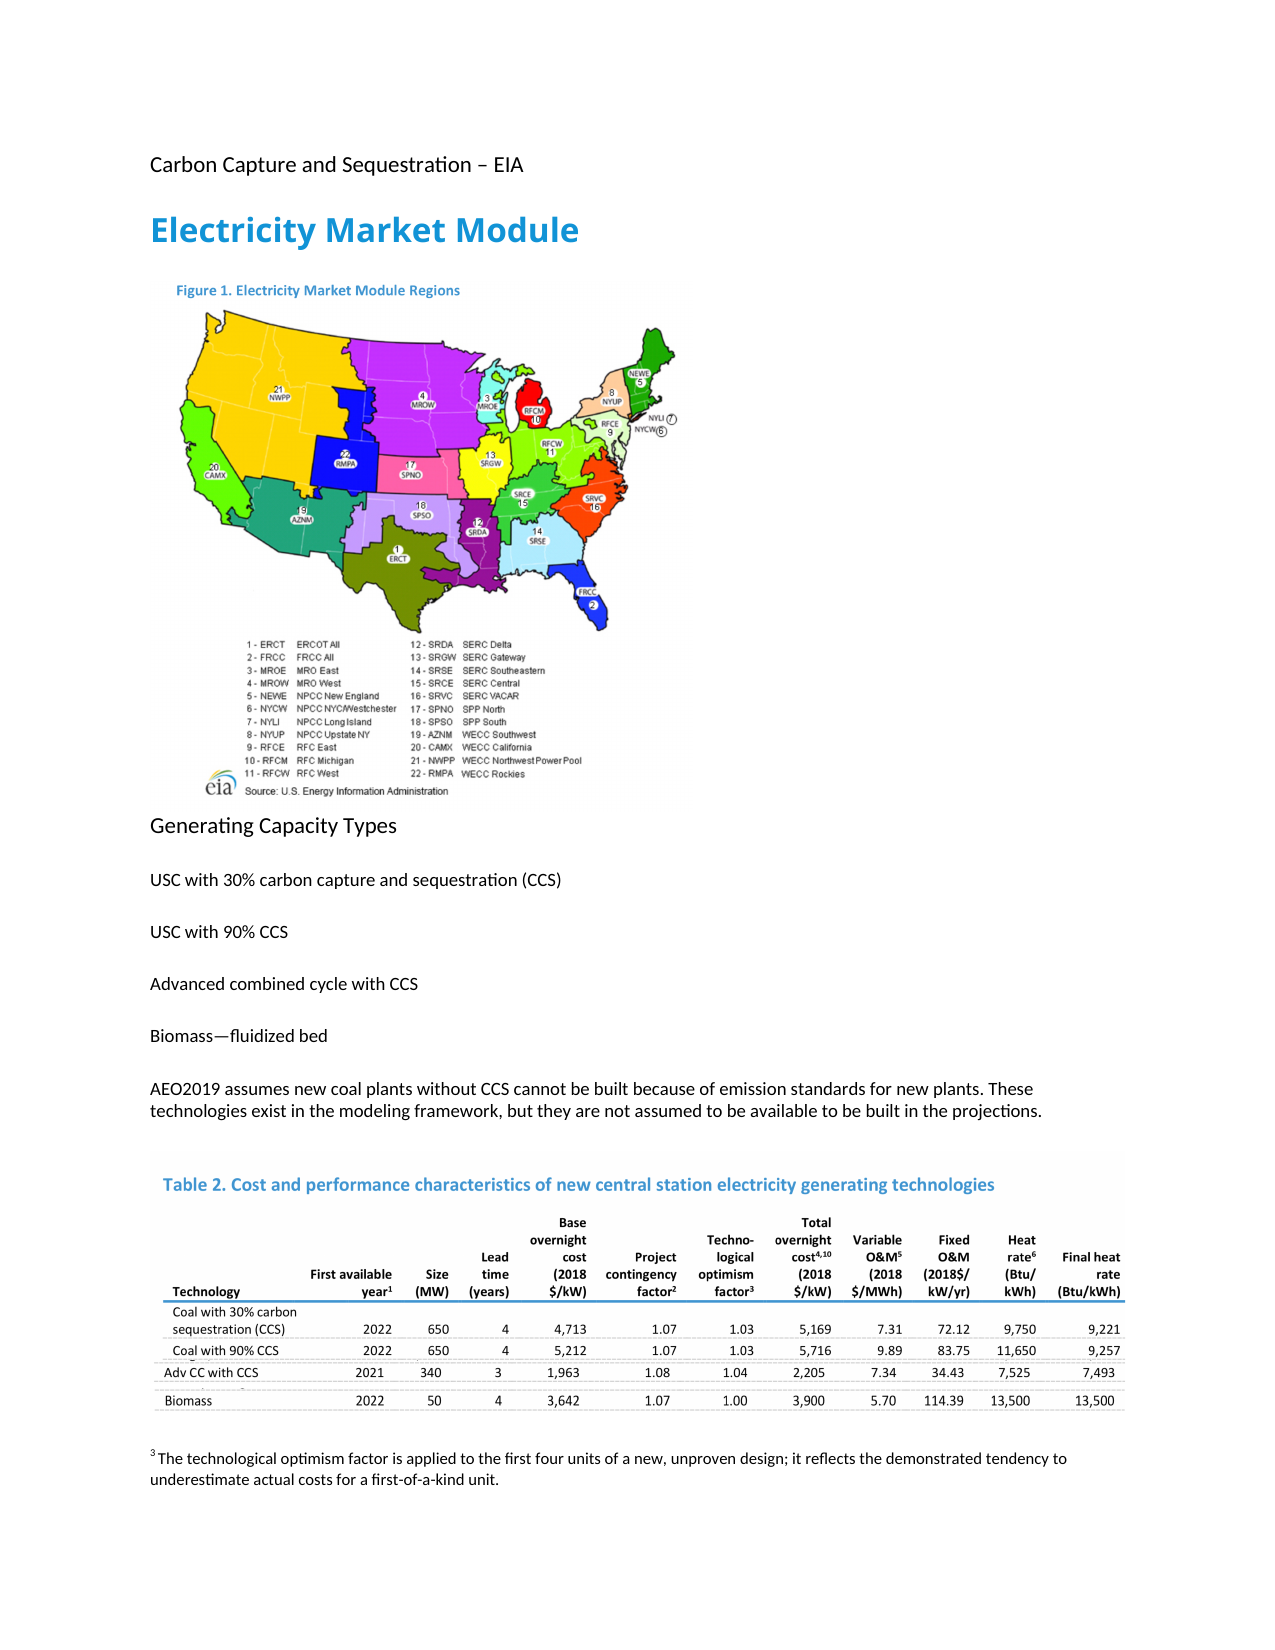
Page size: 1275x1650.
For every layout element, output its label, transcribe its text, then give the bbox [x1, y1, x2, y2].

text 3 The technological optimism factor is applied to the first four units of a new, unproven design; it reflects the demonstrated tendency to underestimate actual costs for a first-of-a-kind unit. [150, 1447, 1125, 1489]
picture [150, 281, 693, 812]
text AEO2019 assumes new coal plants without CCS cannot be built because of emission standards for new plants. These technologies exist in the modeling framework, but they are not assumed to be available to be built in the projections. [150, 1077, 1125, 1123]
text Biomass—fluidized bed [150, 1025, 1125, 1048]
text Advanced combined cycle with CCS [150, 973, 1125, 996]
text Generating Capacity Types [150, 811, 1125, 839]
text USC with 90% CCS [150, 921, 1125, 943]
text USC with 30% carbon capture and sequestration (CCS) [150, 868, 1125, 891]
text Carbon Capture and Sequestration – EIA [150, 150, 1125, 178]
picture [150, 1151, 1125, 1384]
text Electricity Market Module [150, 207, 1125, 253]
picture [150, 1388, 1125, 1411]
